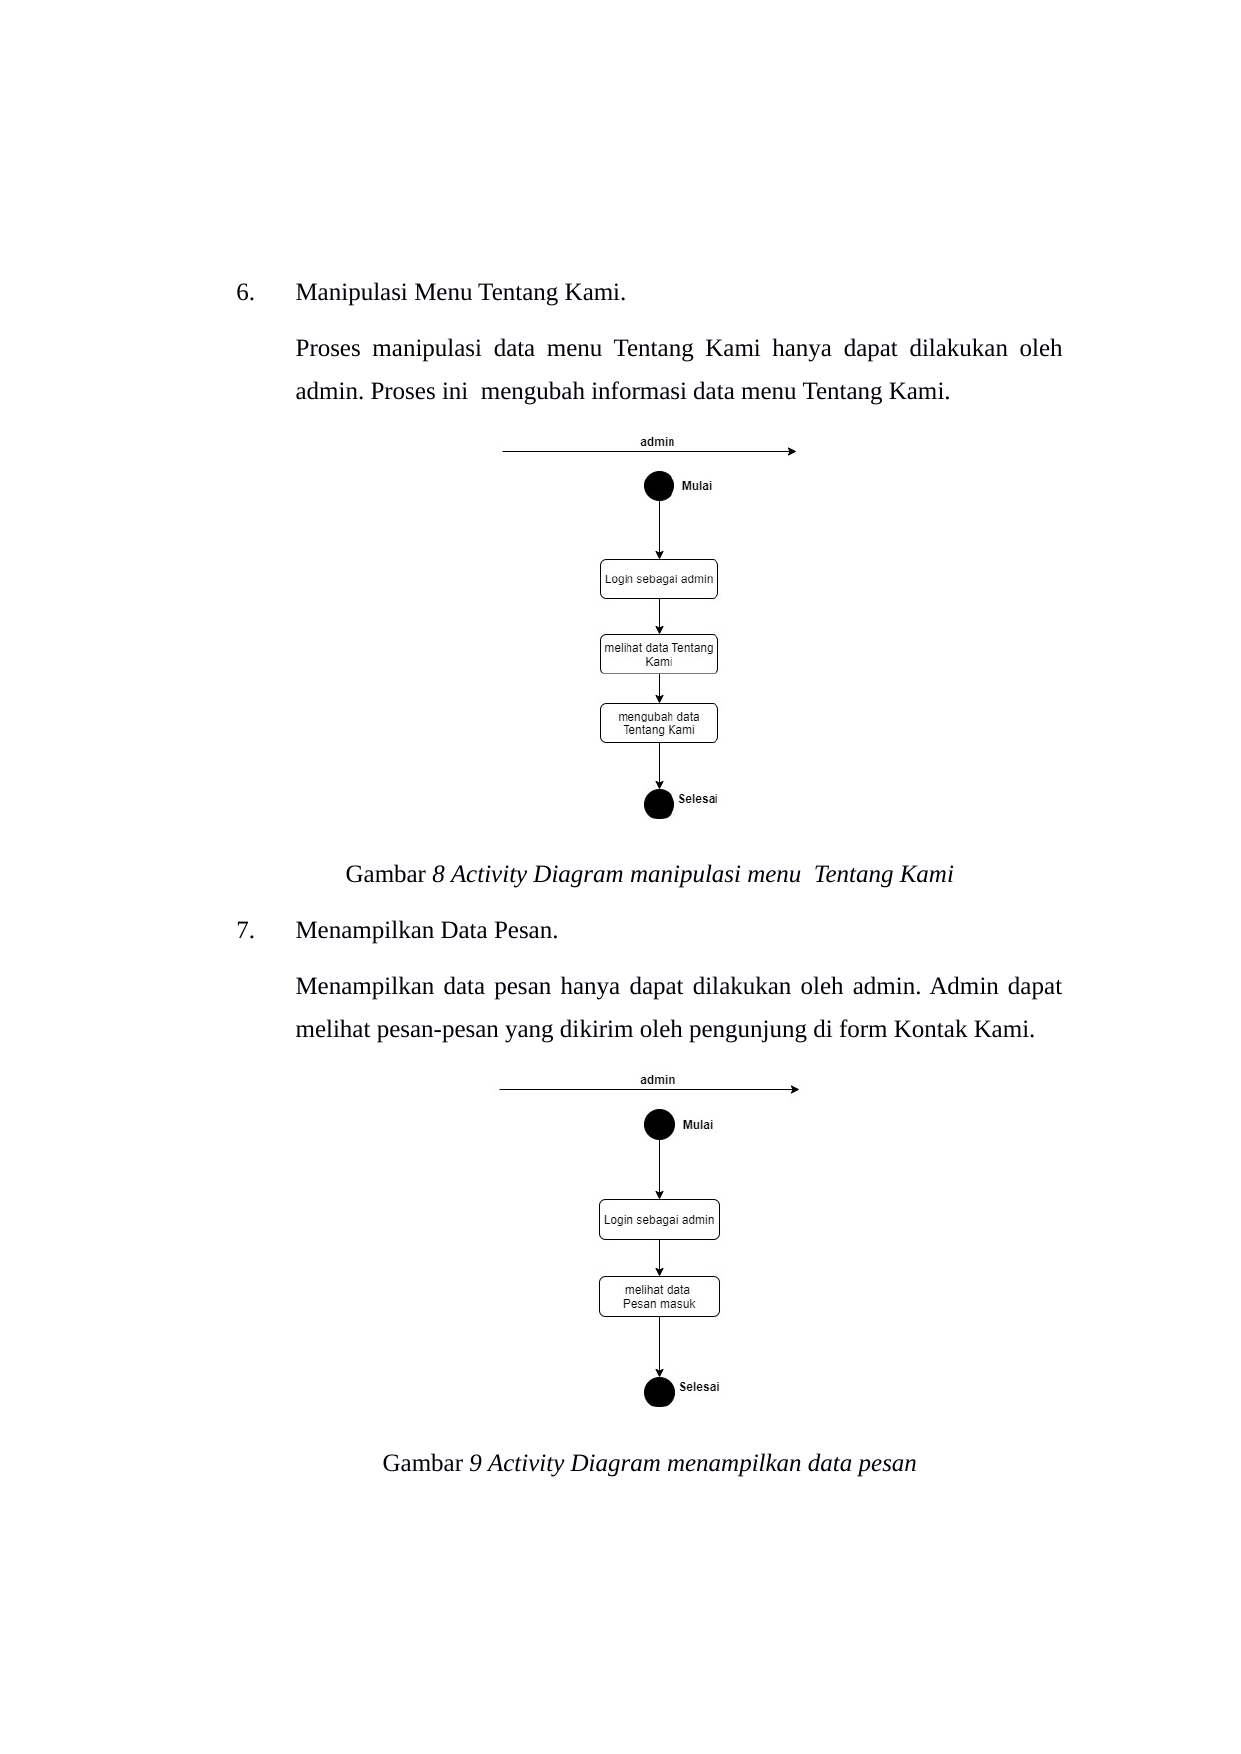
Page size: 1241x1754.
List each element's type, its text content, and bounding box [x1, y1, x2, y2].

picture [495, 431, 804, 819]
text Menampilkan data pesan hanya dapat dilakukan oleh admin. Admin dapat melihat pesan-pesan yang dikirim oleh pengunjung di form Kontak Kami. [236, 971, 1063, 1043]
text Proses manipulasi data menu Tentang Kami hanya dapat dilakukan oleh admin. Proses ini mengubah informasi data menu Tentang Kami. [236, 333, 1063, 405]
picture [492, 1069, 807, 1407]
text 6. Manipulasi Menu Tentang Kami. [236, 277, 1063, 306]
text 7. Menampilkan Data Pesan. [236, 915, 1063, 944]
